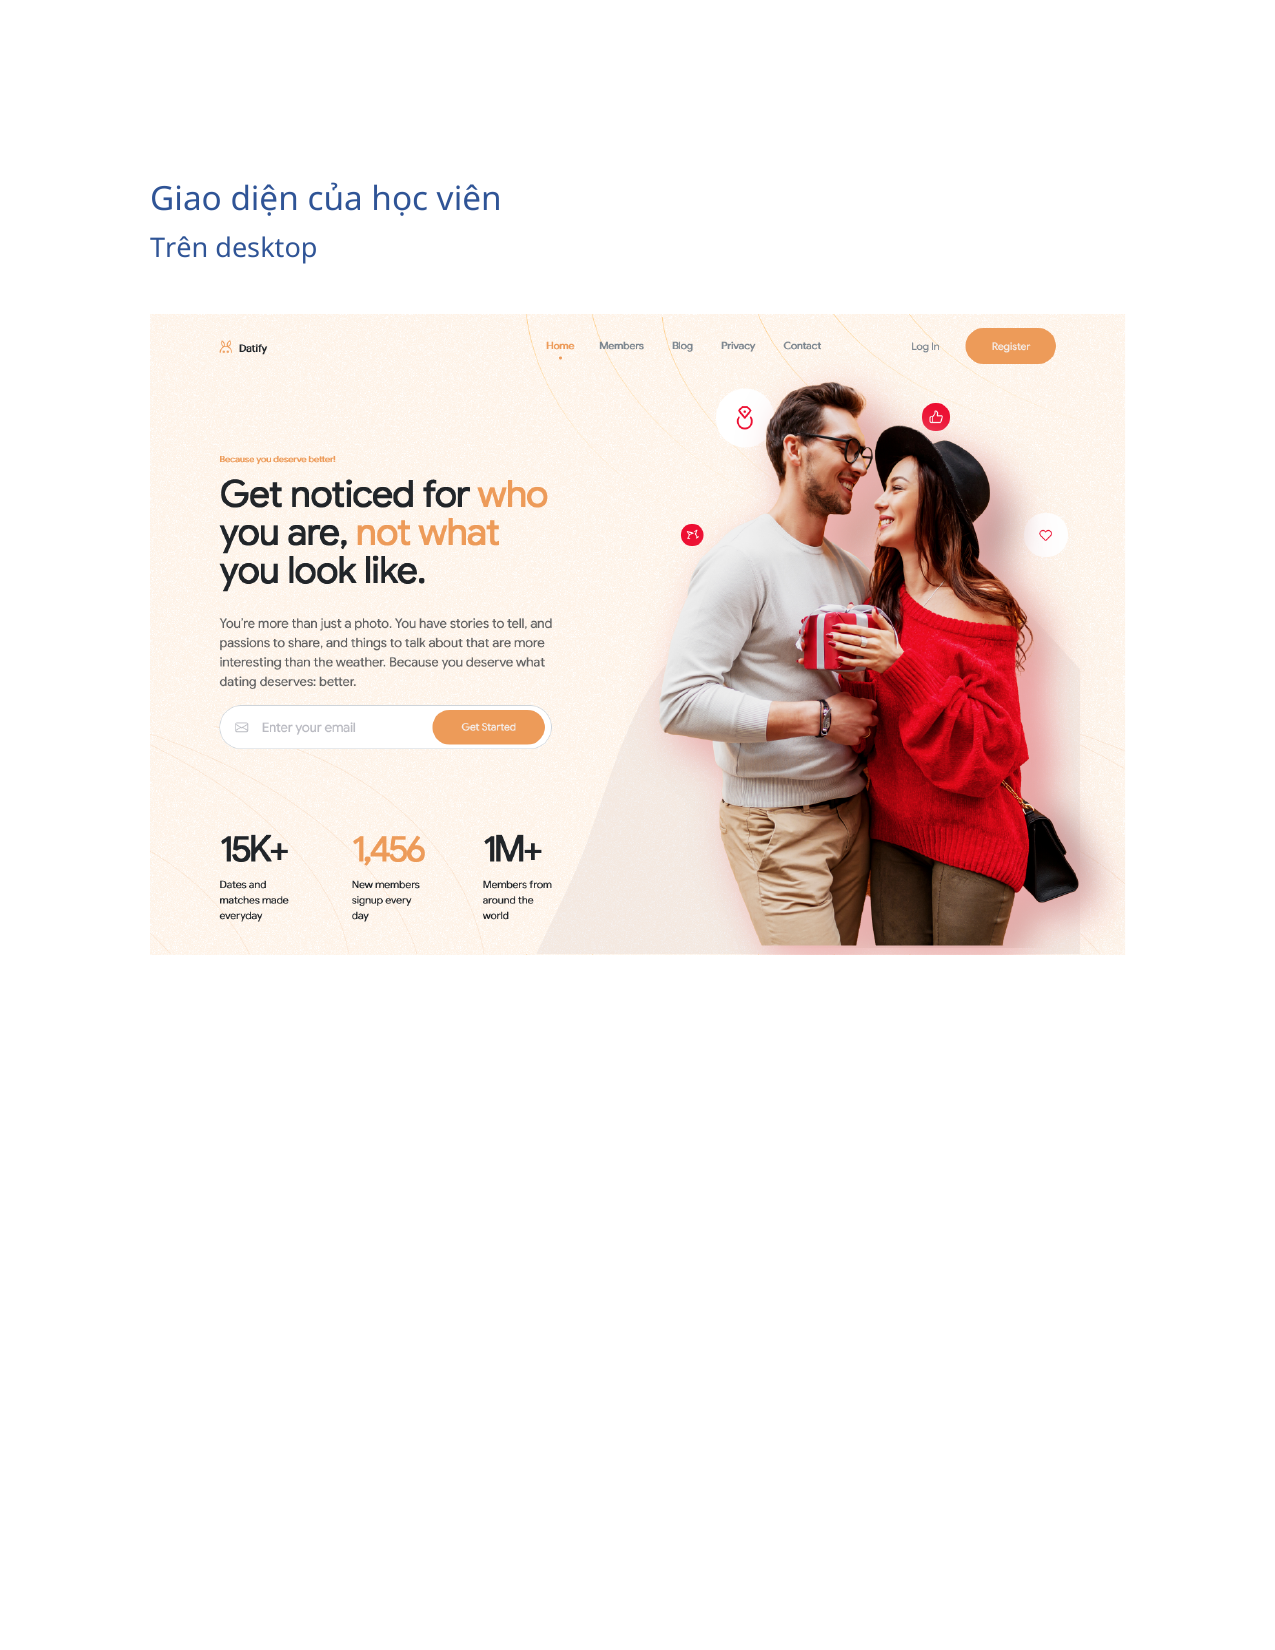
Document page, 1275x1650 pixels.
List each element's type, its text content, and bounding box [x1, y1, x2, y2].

subtitle Giao diện của học viên [150, 175, 1125, 220]
subtitle Trên desktop [150, 228, 1125, 265]
picture [150, 314, 1125, 955]
